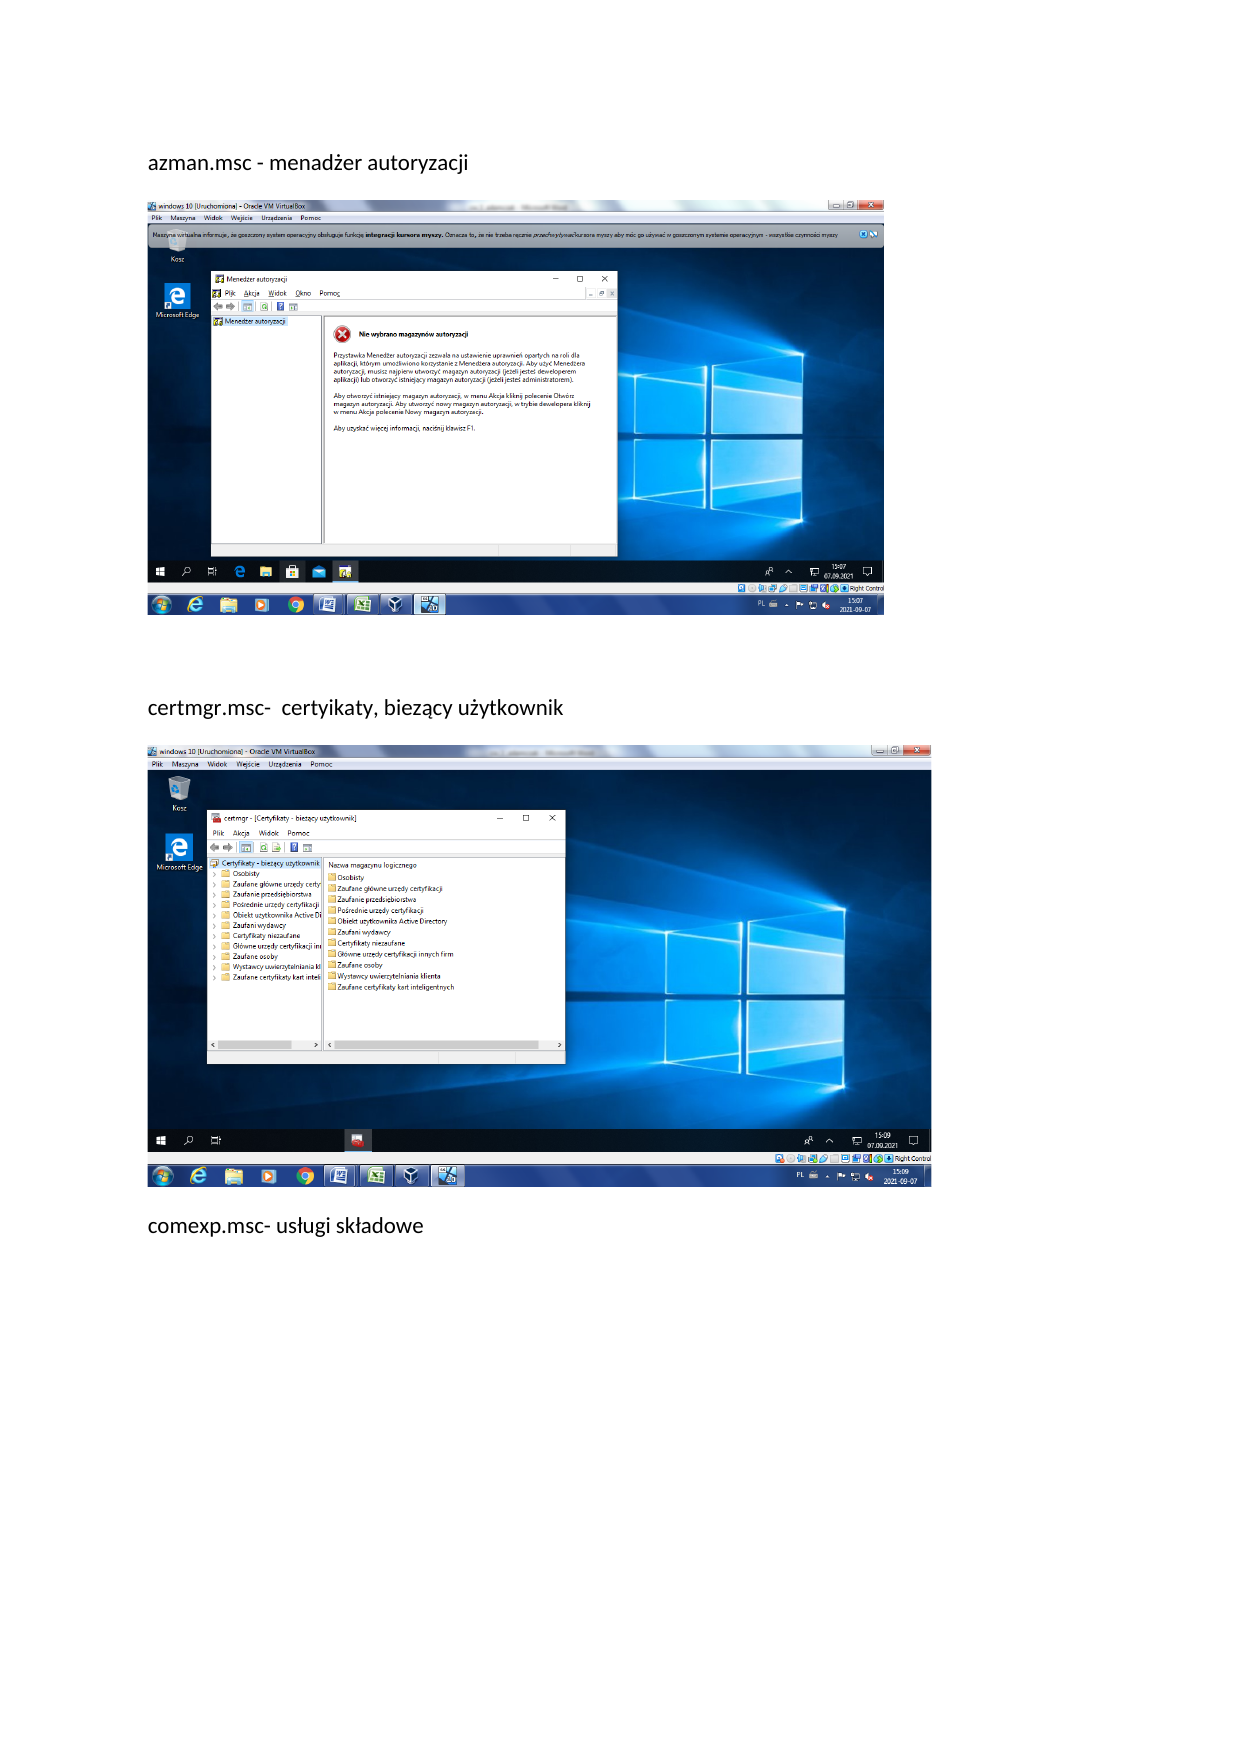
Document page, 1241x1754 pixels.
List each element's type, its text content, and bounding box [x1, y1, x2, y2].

text azman.msc - menadżer autoryzacji [148, 148, 1093, 176]
text certmgr.msc- certyikaty, biezący użytkownik [148, 693, 1093, 721]
picture [147, 745, 932, 1187]
text comexp.msc- usługi składowe [148, 1211, 1093, 1239]
picture [147, 200, 884, 615]
